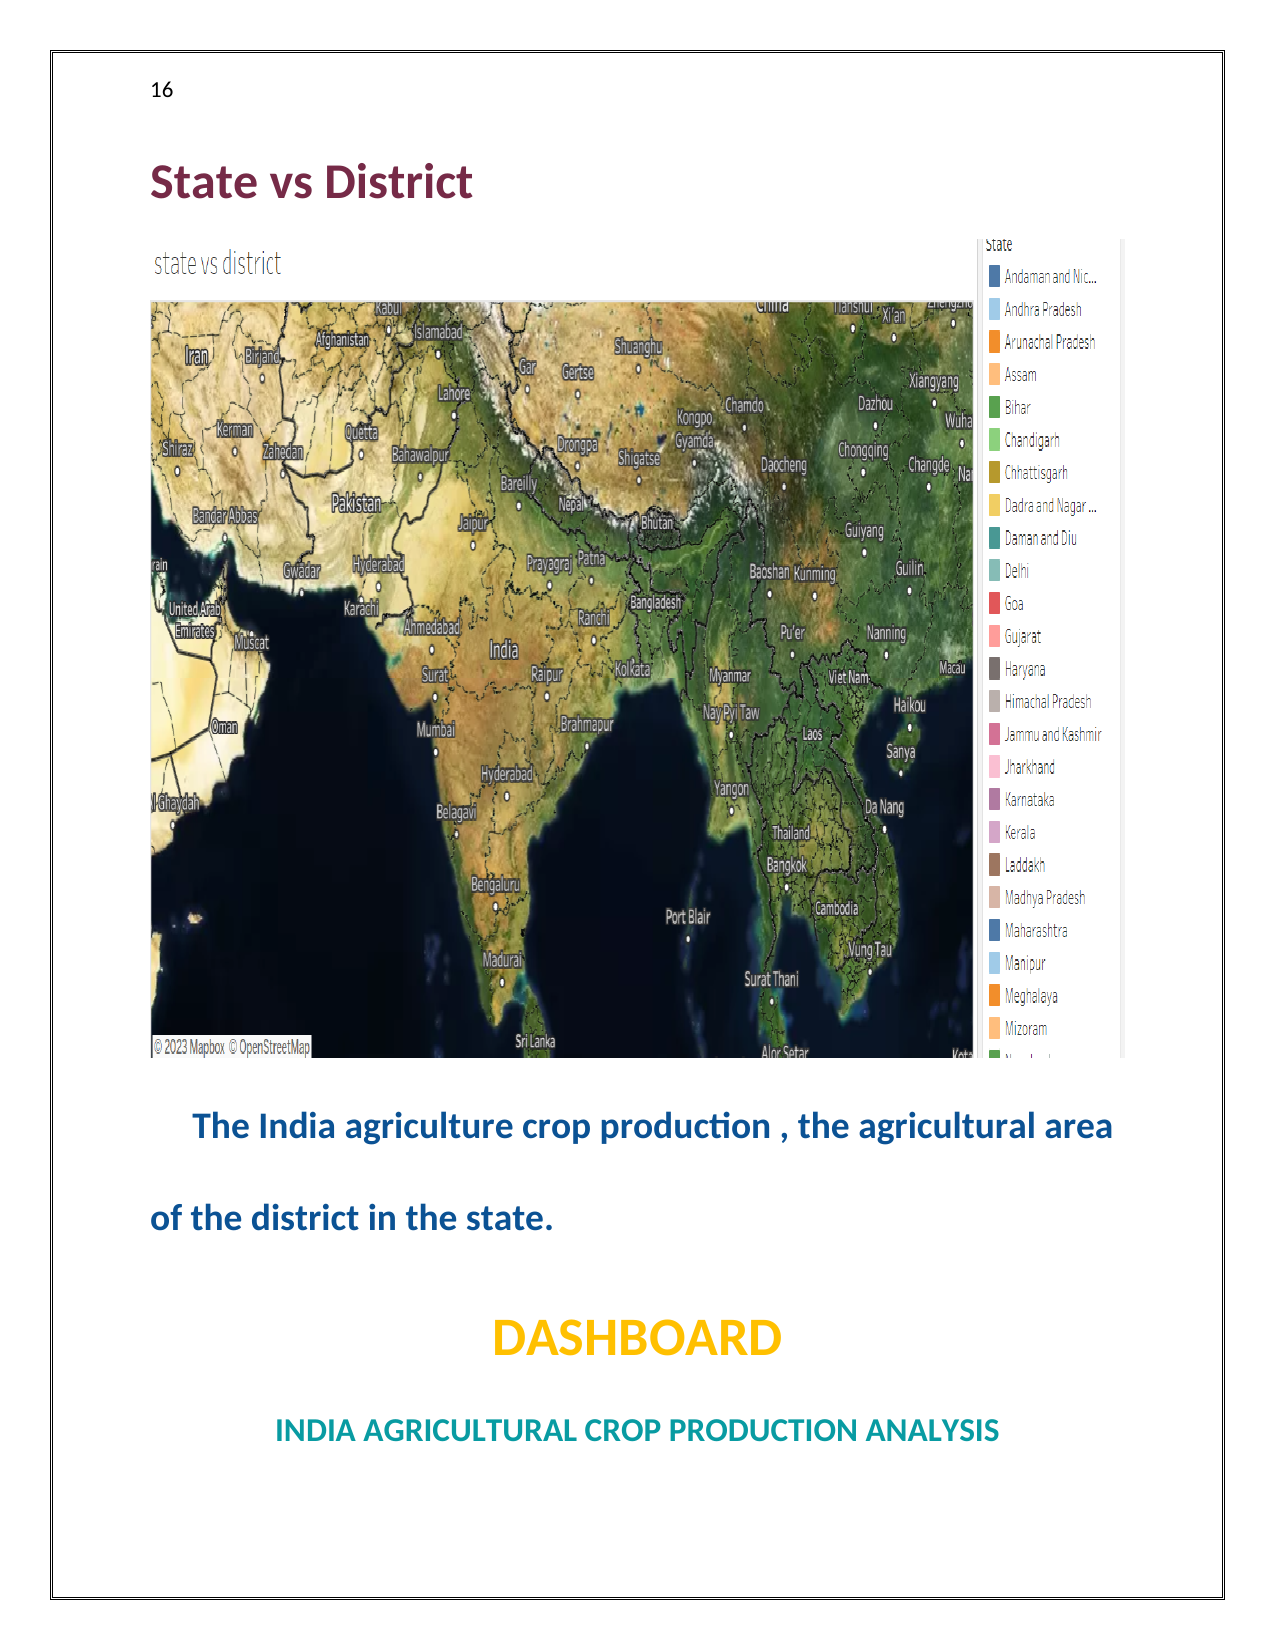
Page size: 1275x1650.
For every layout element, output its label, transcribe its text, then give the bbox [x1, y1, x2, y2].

text The India agriculture crop production , the agricultural area of the district in the state. [150, 1102, 1125, 1240]
text State vs District [150, 150, 1125, 239]
text DASHBOARD INDIA AGRICULTURAL CROP PRODUCTION ANALYSIS [150, 1302, 1125, 1450]
picture [150, 239, 1125, 1058]
